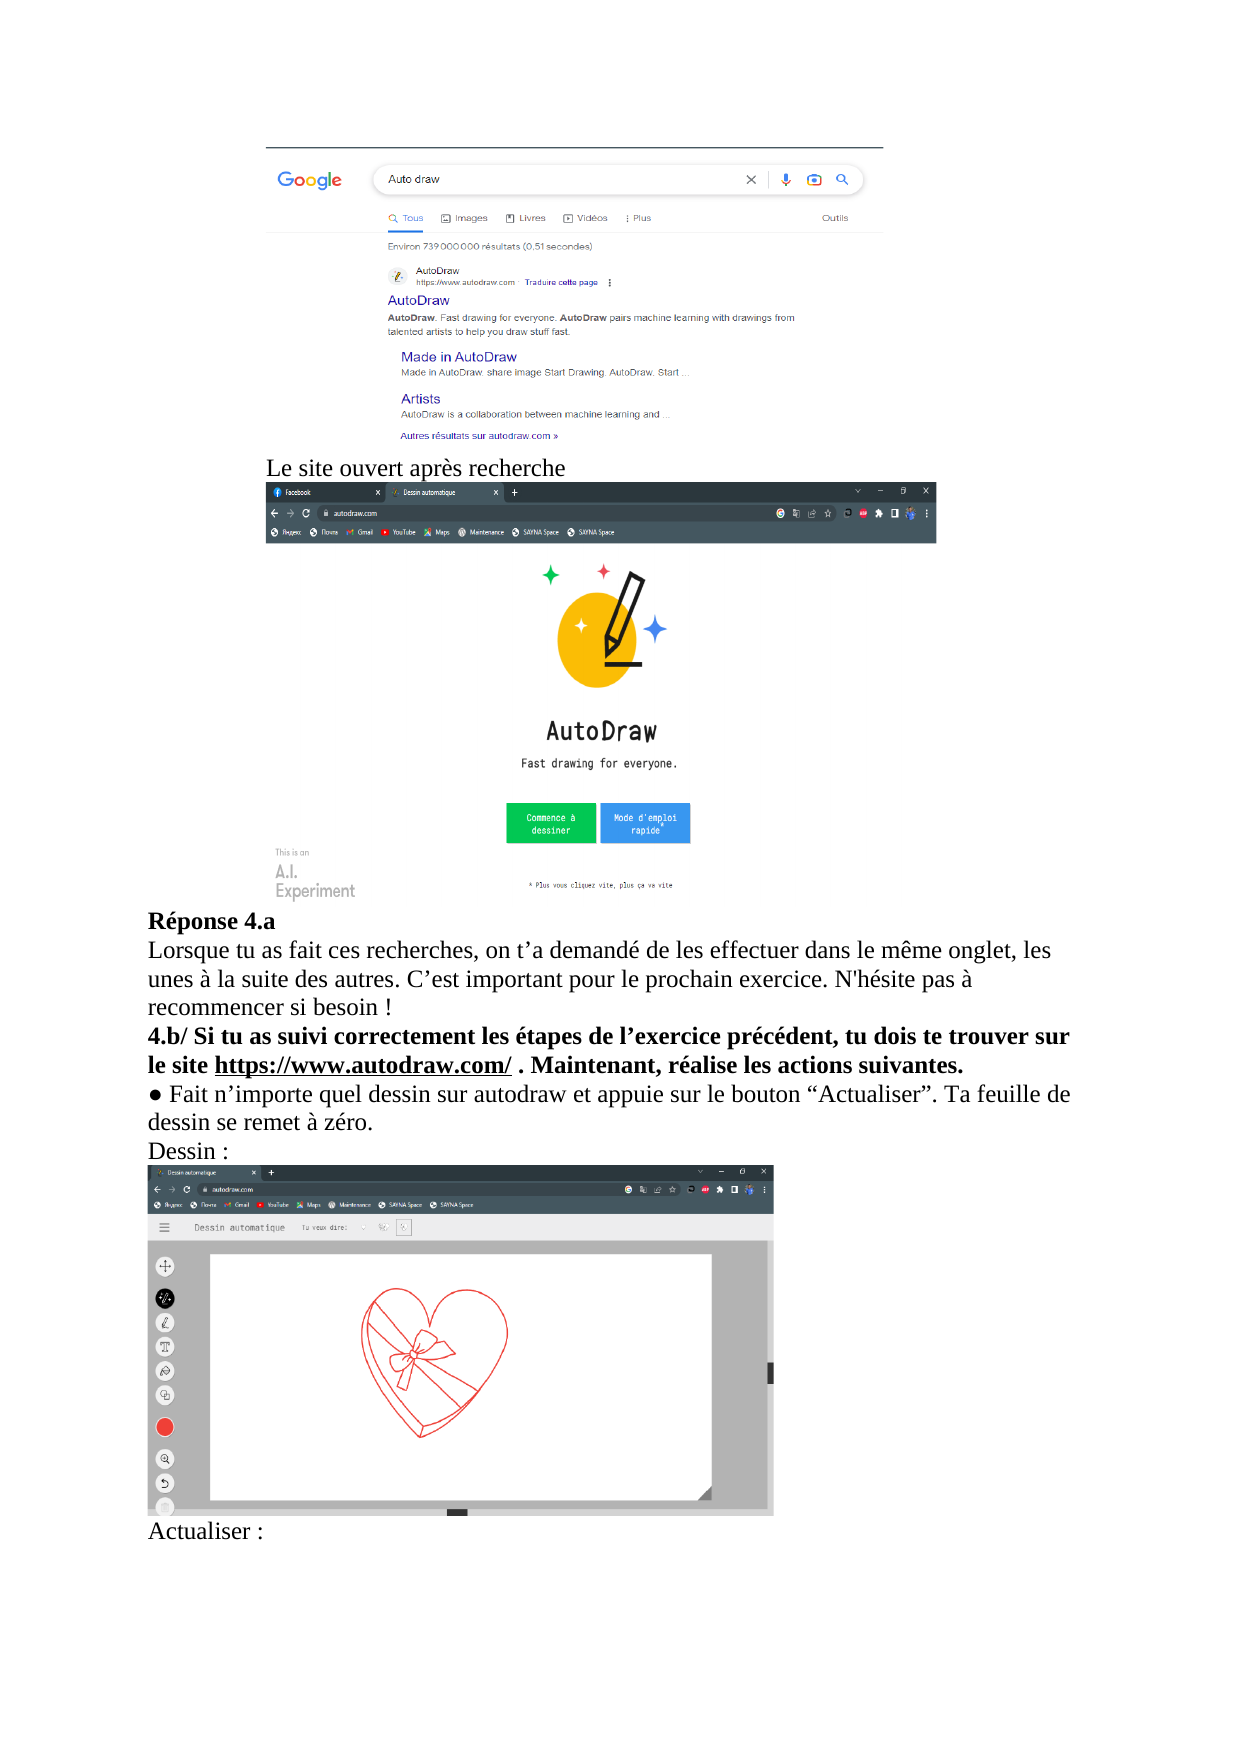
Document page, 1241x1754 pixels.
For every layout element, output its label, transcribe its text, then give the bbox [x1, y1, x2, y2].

text Lorsque tu as fait ces recherches, on t’a demandé de les effectuer dans le même onglet, les unes à la suite des autres. C’est important pour le prochain exercice. N'hésite pas à recommencer si besoin ! [148, 935, 1093, 1021]
text Dessin : [148, 1136, 1093, 1165]
picture [147, 1165, 774, 1516]
text Réponse 4.a [148, 906, 1093, 935]
text ● Fait n’importe quel dessin sur autodraw et appuie sur le bouton “Actualiser”. Ta feuille de dessin se remet à zéro. [148, 1079, 1093, 1136]
text Actualiser : [148, 1516, 1093, 1544]
text 4.b/ Si tu as suivi correctement les étapes de l’exercice précédent, tu dois te trouver sur le site https://www.autodraw.com/ . Maintenant, réalise les actions suivantes. [148, 1021, 1093, 1079]
text Le site ouvert après recherche [266, 453, 1093, 482]
picture [265, 482, 937, 907]
picture [265, 147, 884, 454]
